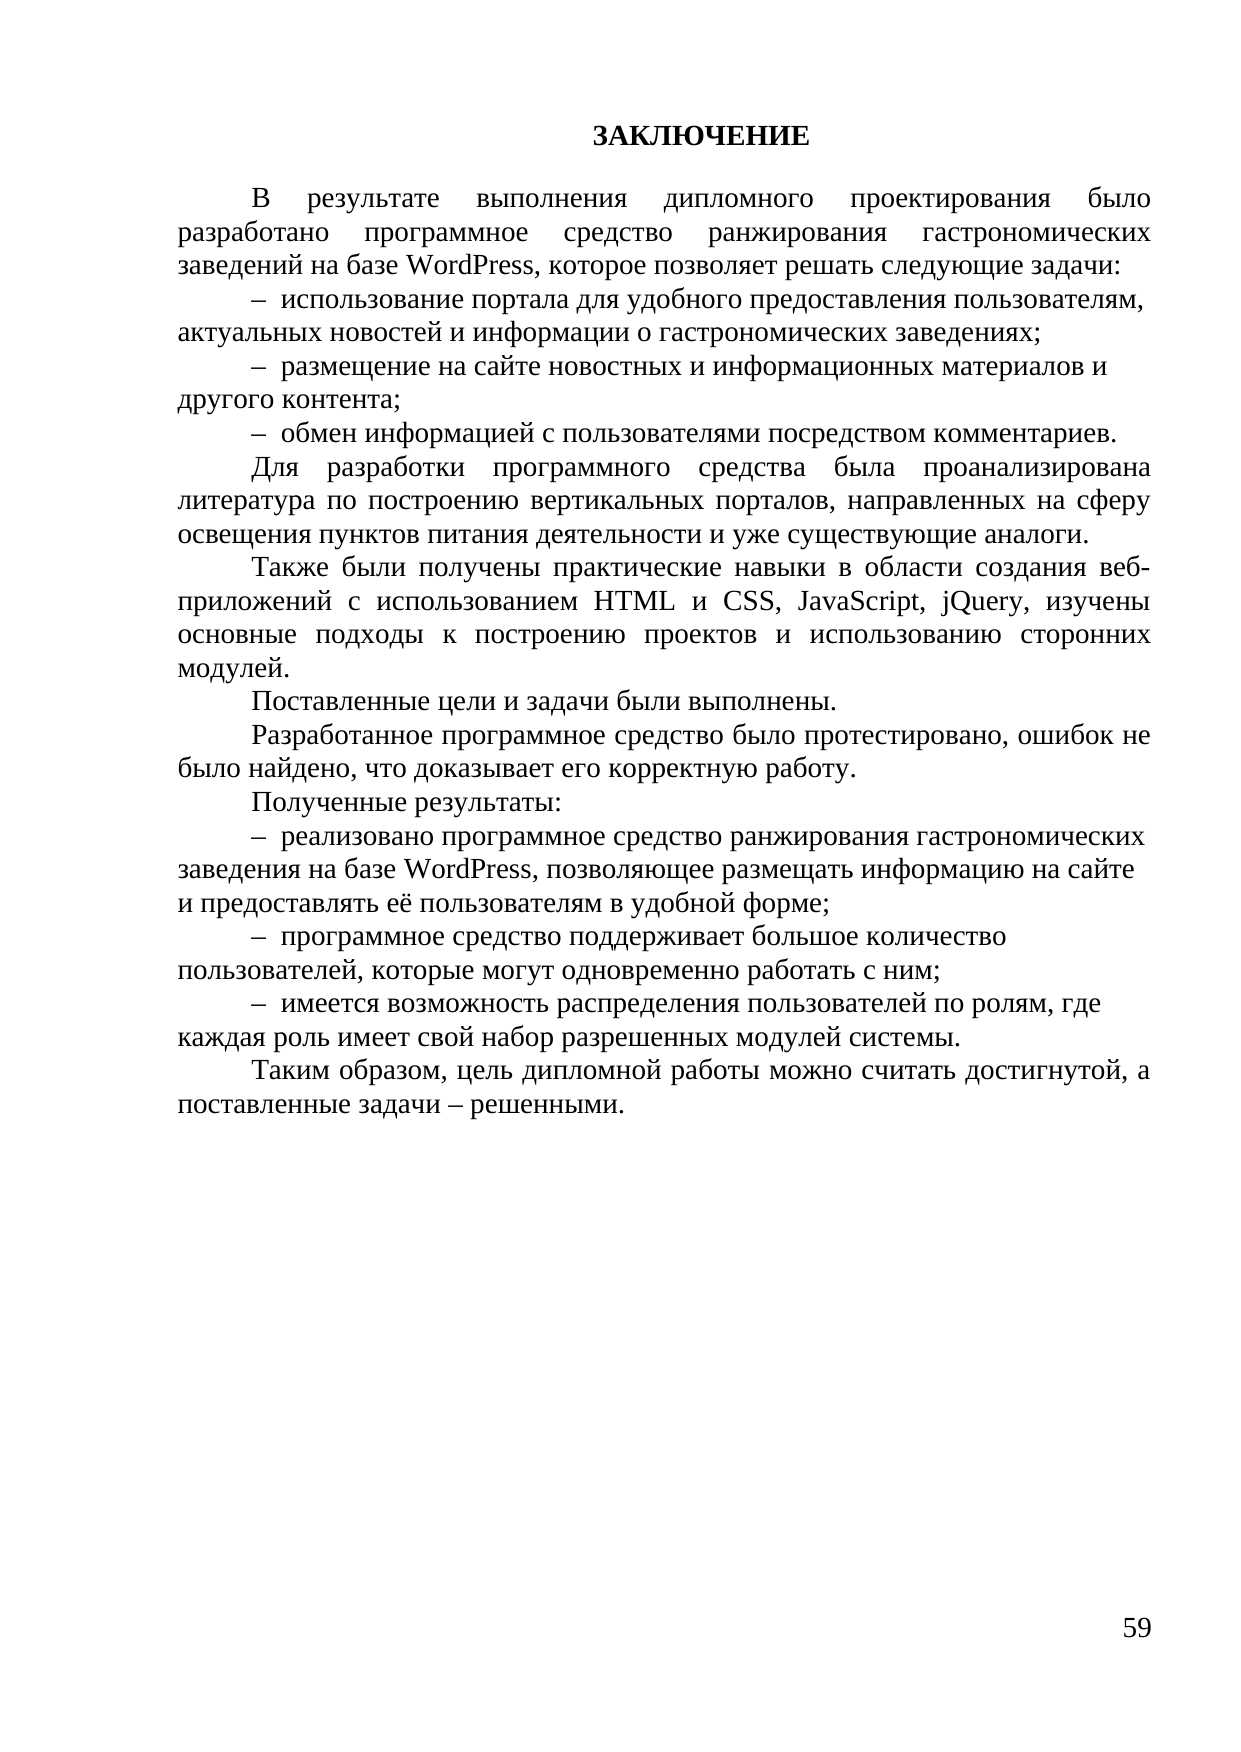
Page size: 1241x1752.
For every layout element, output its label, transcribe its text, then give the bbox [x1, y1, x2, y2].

list обмен информацией с пользователями посредством комментариев. [177, 415, 1152, 449]
text Разработанное программное средство было протестировано, ошибок не было найдено, что доказывает его корректную работу. [177, 717, 1152, 784]
text В результате выполнения дипломного проектирования было разработано программное средство ранжирования гастрономических заведений на базе WordPress, которое позволяет решать следующие задачи: [177, 180, 1152, 281]
text Поставленные цели и задачи были выполнены. [177, 683, 1152, 717]
list программное средство поддерживает большое количество пользователей, которые могут одновременно работать с ним; [177, 918, 1152, 985]
list реализовано программное средство ранжирования гастрономических заведения на базе WordPress, позволяющее размещать информацию на сайте и предоставлять её пользователям в удобной форме; [177, 818, 1152, 918]
list использование портала для удобного предоставления пользователям, актуальных новостей и информации о гастрономических заведениях; [177, 281, 1152, 348]
text Таким образом, цель дипломной работы можно считать достигнутой, а поставленные задачи – решенными. [177, 1052, 1152, 1119]
list размещение на сайте новостных и информационных материалов и другого контента; [177, 348, 1152, 415]
text Также были получены практические навыки в области создания веб-приложений с использованием HTML и CSS, JavaScript, jQuery, изучены основные подходы к построению проектов и использованию сторонних модулей. [177, 549, 1152, 683]
text Полученные результаты: [177, 784, 1152, 818]
list имеется возможность распределения пользователей по ролям, где каждая роль имеет свой набор разрешенных модулей системы. [177, 985, 1152, 1052]
subtitle ЗАКЛЮЧЕНИЕ [177, 118, 1152, 152]
text Для разработки программного средства была проанализирована литература по построению вертикальных порталов, направленных на сферу освещения пунктов питания деятельности и уже существующие аналоги. [177, 449, 1152, 549]
